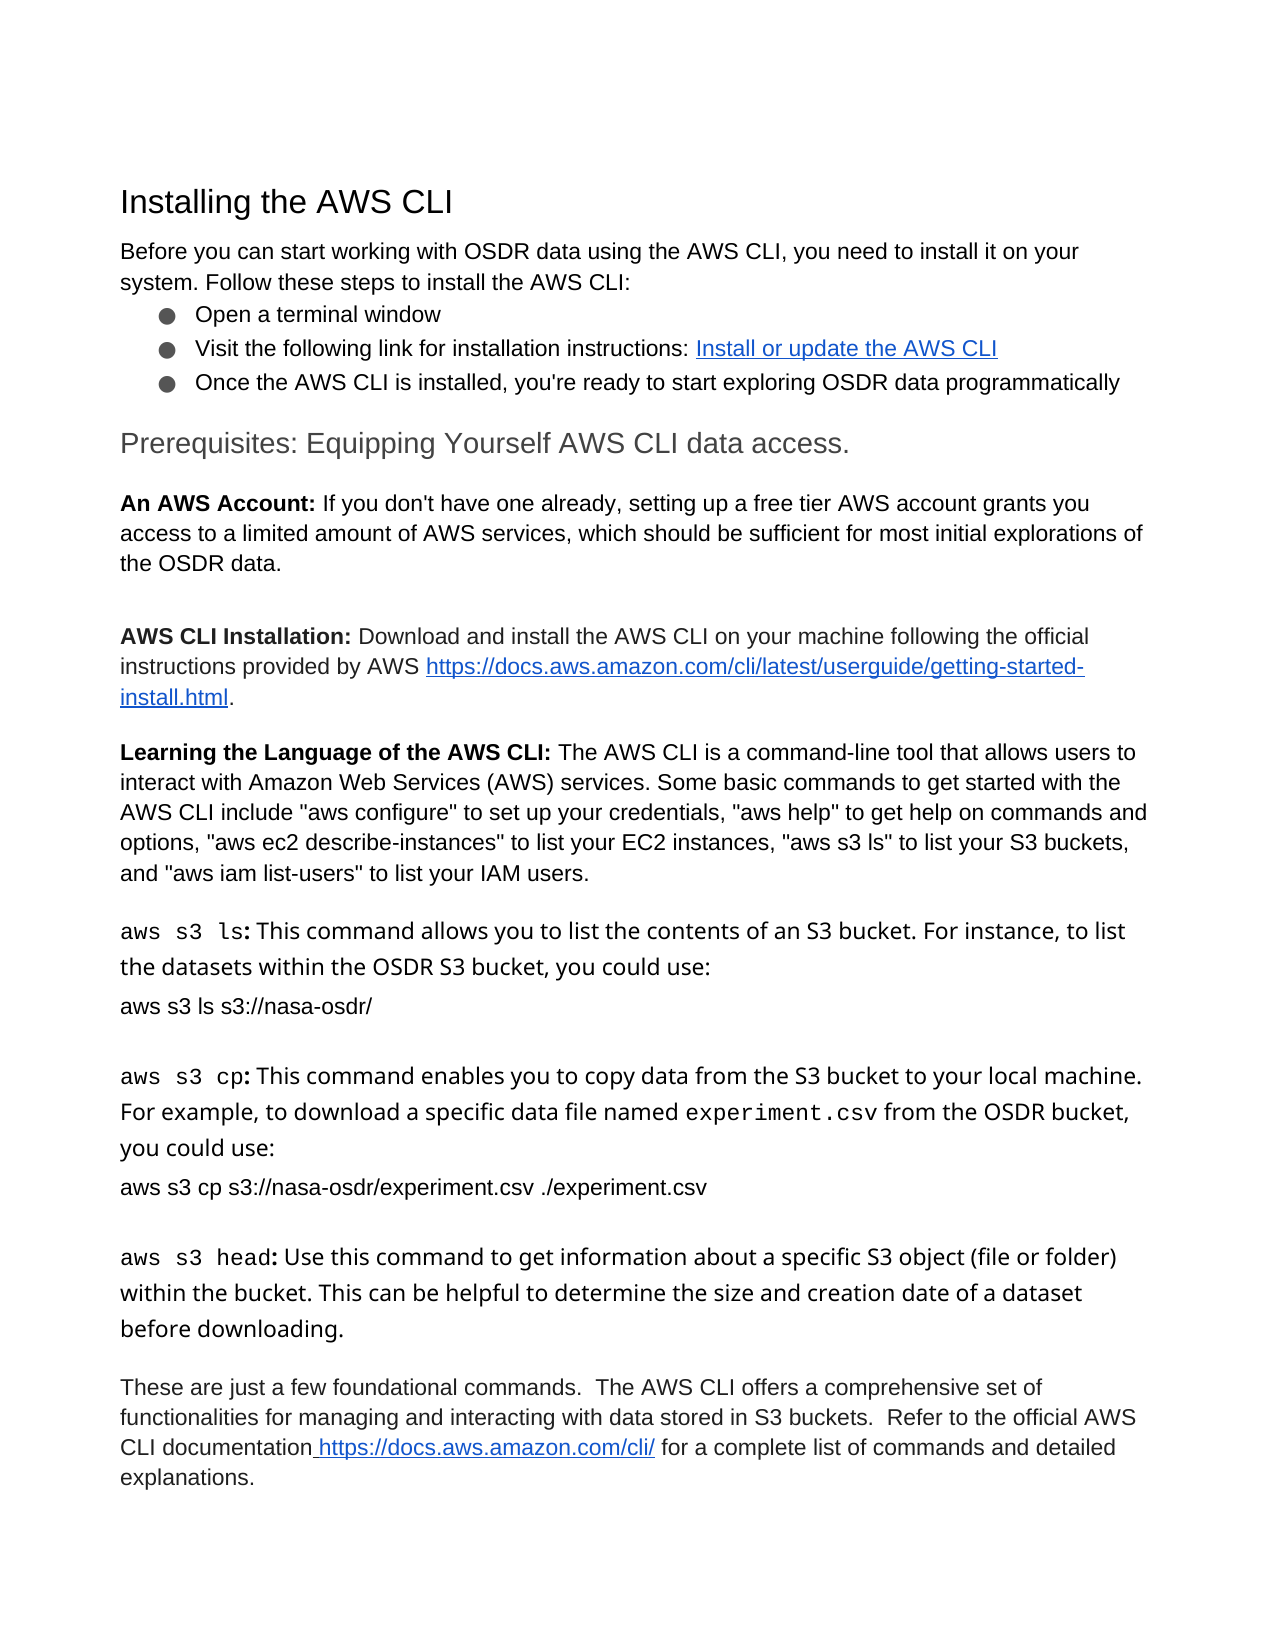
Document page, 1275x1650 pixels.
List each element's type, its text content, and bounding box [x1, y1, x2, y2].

list Visit the following link for installation instructions: Install or update the AWS CLI [195, 333, 1155, 363]
list Open a terminal window [195, 299, 1155, 328]
subtitle Prerequisites: Equipping Yourself AWS CLI data access. [120, 426, 1155, 460]
text AWS CLI Installation: Download and install the AWS CLI on your machine following the official instructions provided by AWS https://docs.aws.amazon.com/cli/latest/userguide/getting-started-install.html. [120, 623, 1155, 710]
text An AWS Account: If you don't have one already, setting up a free tier AWS account grants you access to a limited amount of AWS services, which should be sufficient for most initial explorations of the OSDR data. [120, 490, 1155, 577]
text aws s3 cp: This command enables you to copy data from the S3 bucket to your local machine. For example, to download a specific data file named experiment.csv from the OSDR bucket, you could use: [120, 1060, 1155, 1163]
list Once the AWS CLI is installed, you're ready to start exploring OSDR data programmatically [195, 367, 1155, 397]
text aws s3 ls: This command allows you to list the contents of an S3 bucket. For instance, to list the datasets within the OSDR S3 bucket, you could use: [120, 915, 1155, 982]
text aws s3 cp s3://nasa-osdr/experiment.csv ./experiment.csv [120, 1174, 1155, 1200]
text aws s3 head: Use this command to get information about a specific S3 object (file or folder) within the bucket. This can be helpful to determine the size and creation date of a dataset before downloading. [120, 1241, 1155, 1344]
text These are just a few foundational commands. The AWS CLI offers a comprehensive set of functionalities for managing and interacting with data stored in S3 buckets. Refer to the official AWS CLI documentation https://docs.aws.amazon.com/cli/ for a complete list of commands and detailed explanations. [120, 1373, 1155, 1491]
text aws s3 ls s3://nasa-osdr/ [120, 993, 1155, 1019]
text Learning the Language of the AWS CLI: The AWS CLI is a command-line tool that allows users to interact with Amazon Web Services (AWS) services. Some basic commands to get started with the AWS CLI include "aws configure" to set up your credentials, "aws help" to get help on commands and options, "aws ec2 describe-instances" to list your EC2 instances, "aws s3 ls" to list your S3 buckets, and "aws iam list-users" to list your IAM users. [120, 739, 1155, 886]
text Before you can start working with OSDR data using the AWS CLI, you need to install it on your system. Follow these steps to install the AWS CLI: [120, 238, 1155, 295]
subtitle Installing the AWS CLI [120, 182, 1155, 220]
